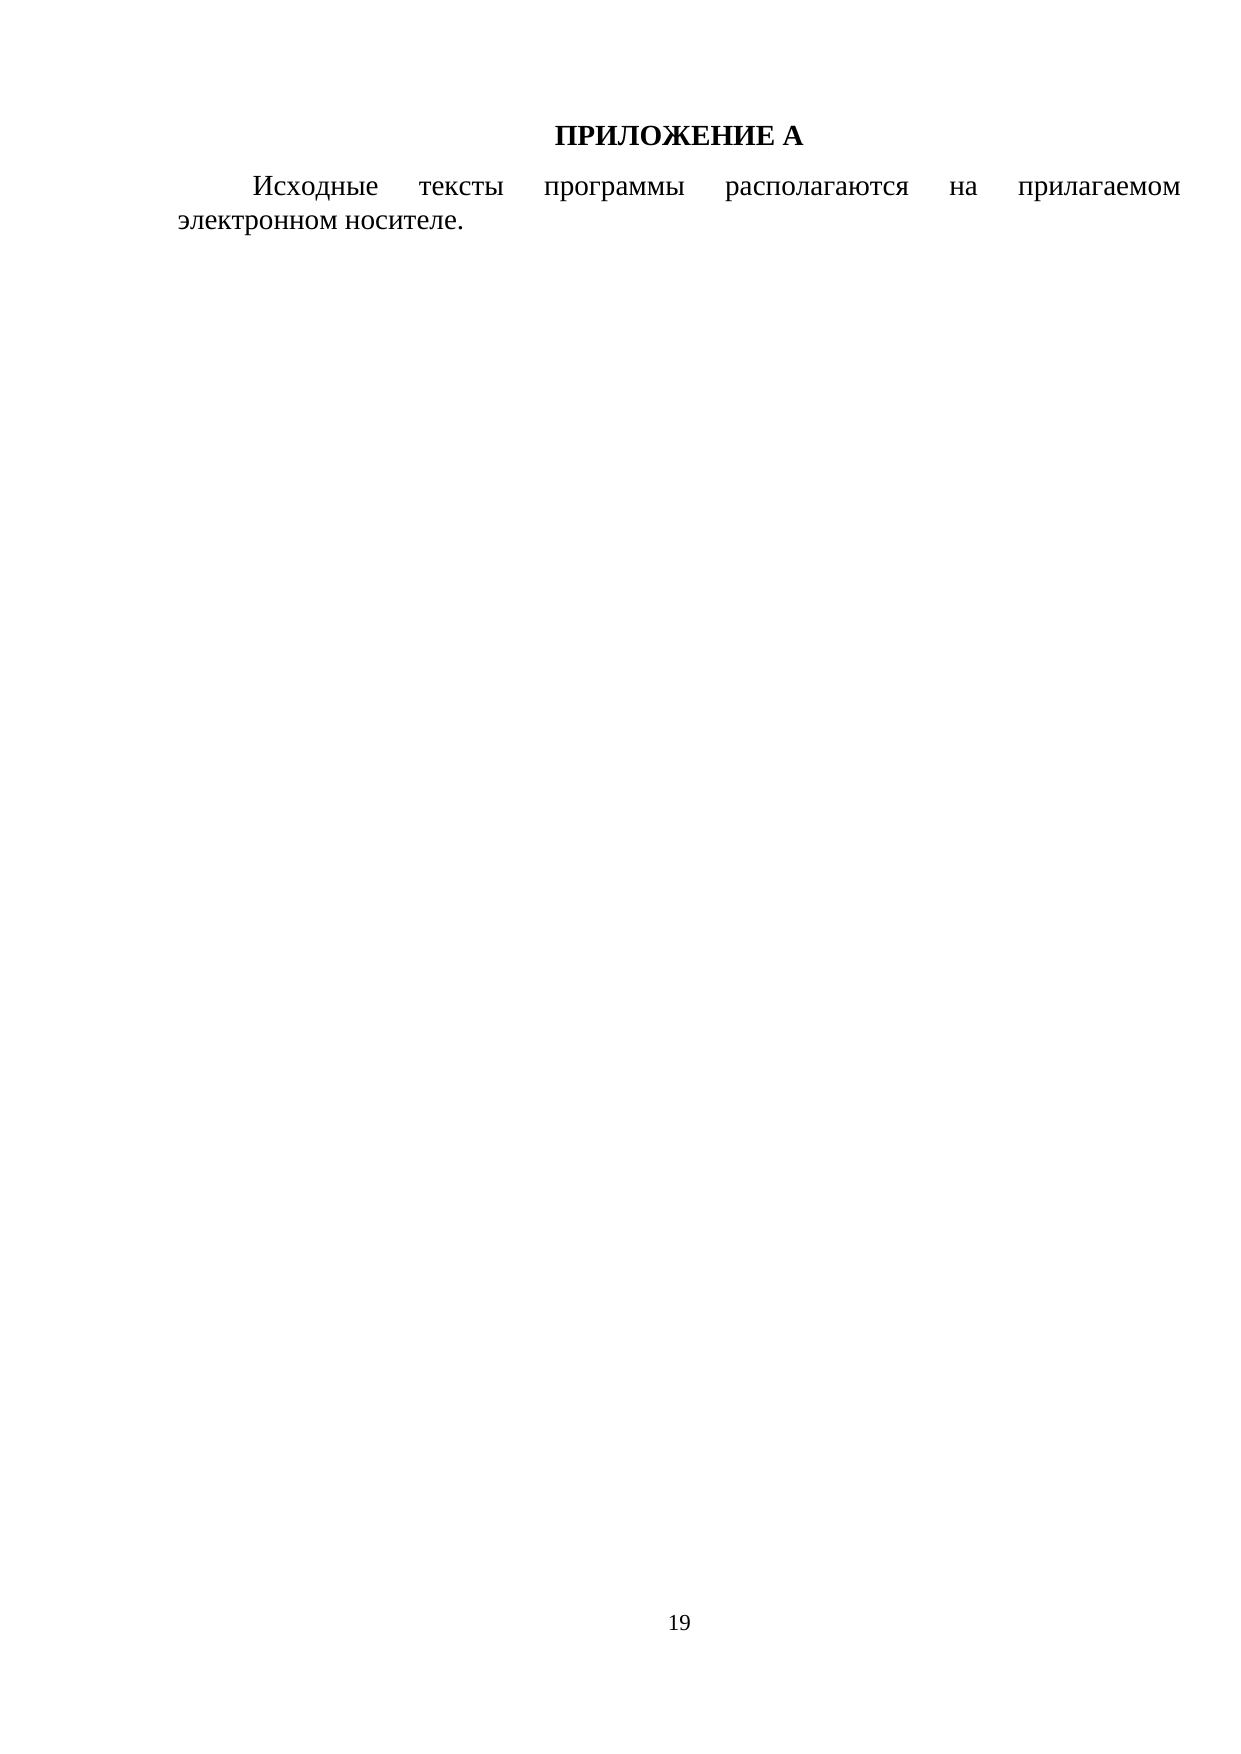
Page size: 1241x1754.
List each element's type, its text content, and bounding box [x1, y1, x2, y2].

text Исходные тексты программы располагаются на прилагаемом электронном носителе. [177, 168, 1181, 236]
text ПРИЛОЖЕНИЕ А [177, 118, 1181, 152]
